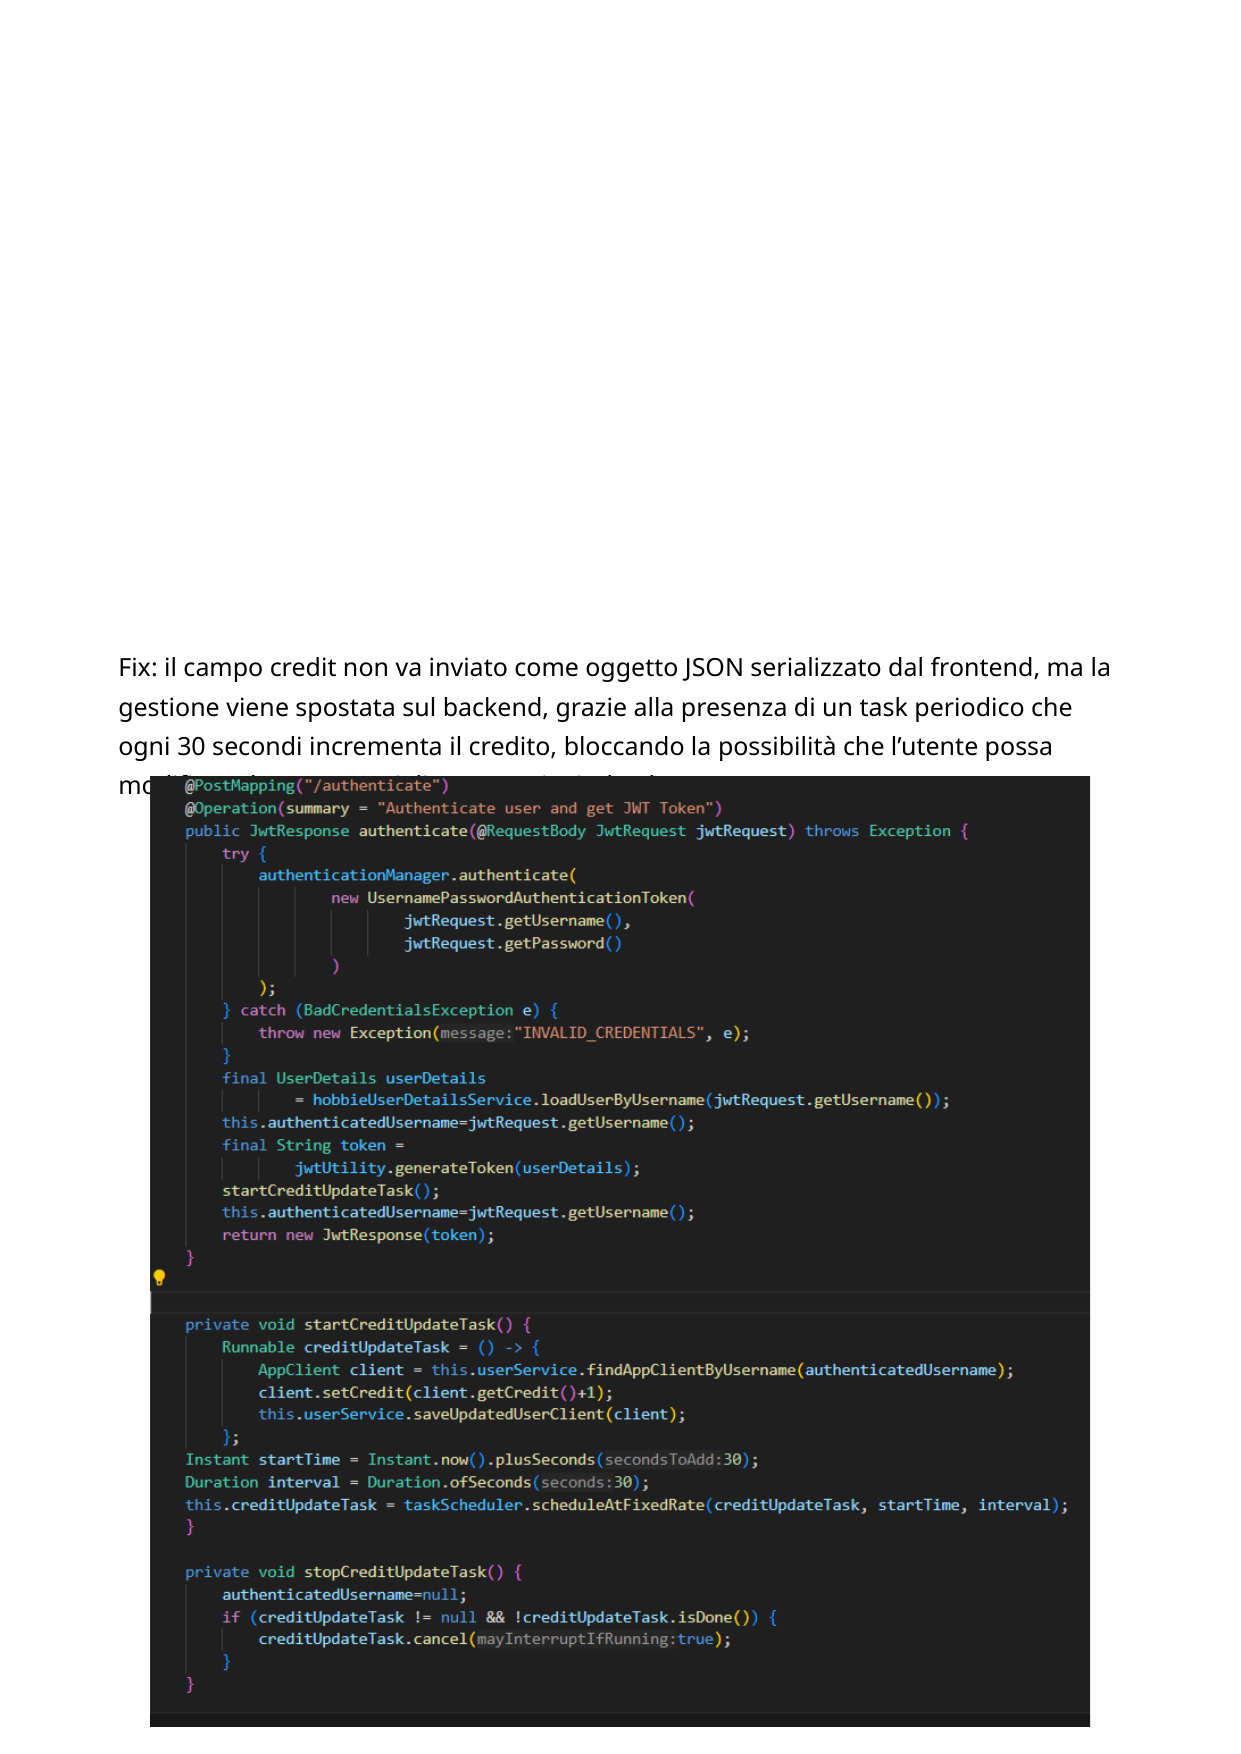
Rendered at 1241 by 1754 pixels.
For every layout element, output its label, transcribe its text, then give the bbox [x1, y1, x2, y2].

picture [150, 776, 1091, 1727]
text Fix: il campo credit non va inviato come oggetto JSON serializzato dal frontend, ma la gestione viene spostata sul backend, grazie alla presenza di un task periodico che ogni 30 secondi incrementa il credito, bloccando la possibilità che l’utente possa modificare l’oggetto serializzato e reinviarlo al server. [118, 650, 1122, 802]
